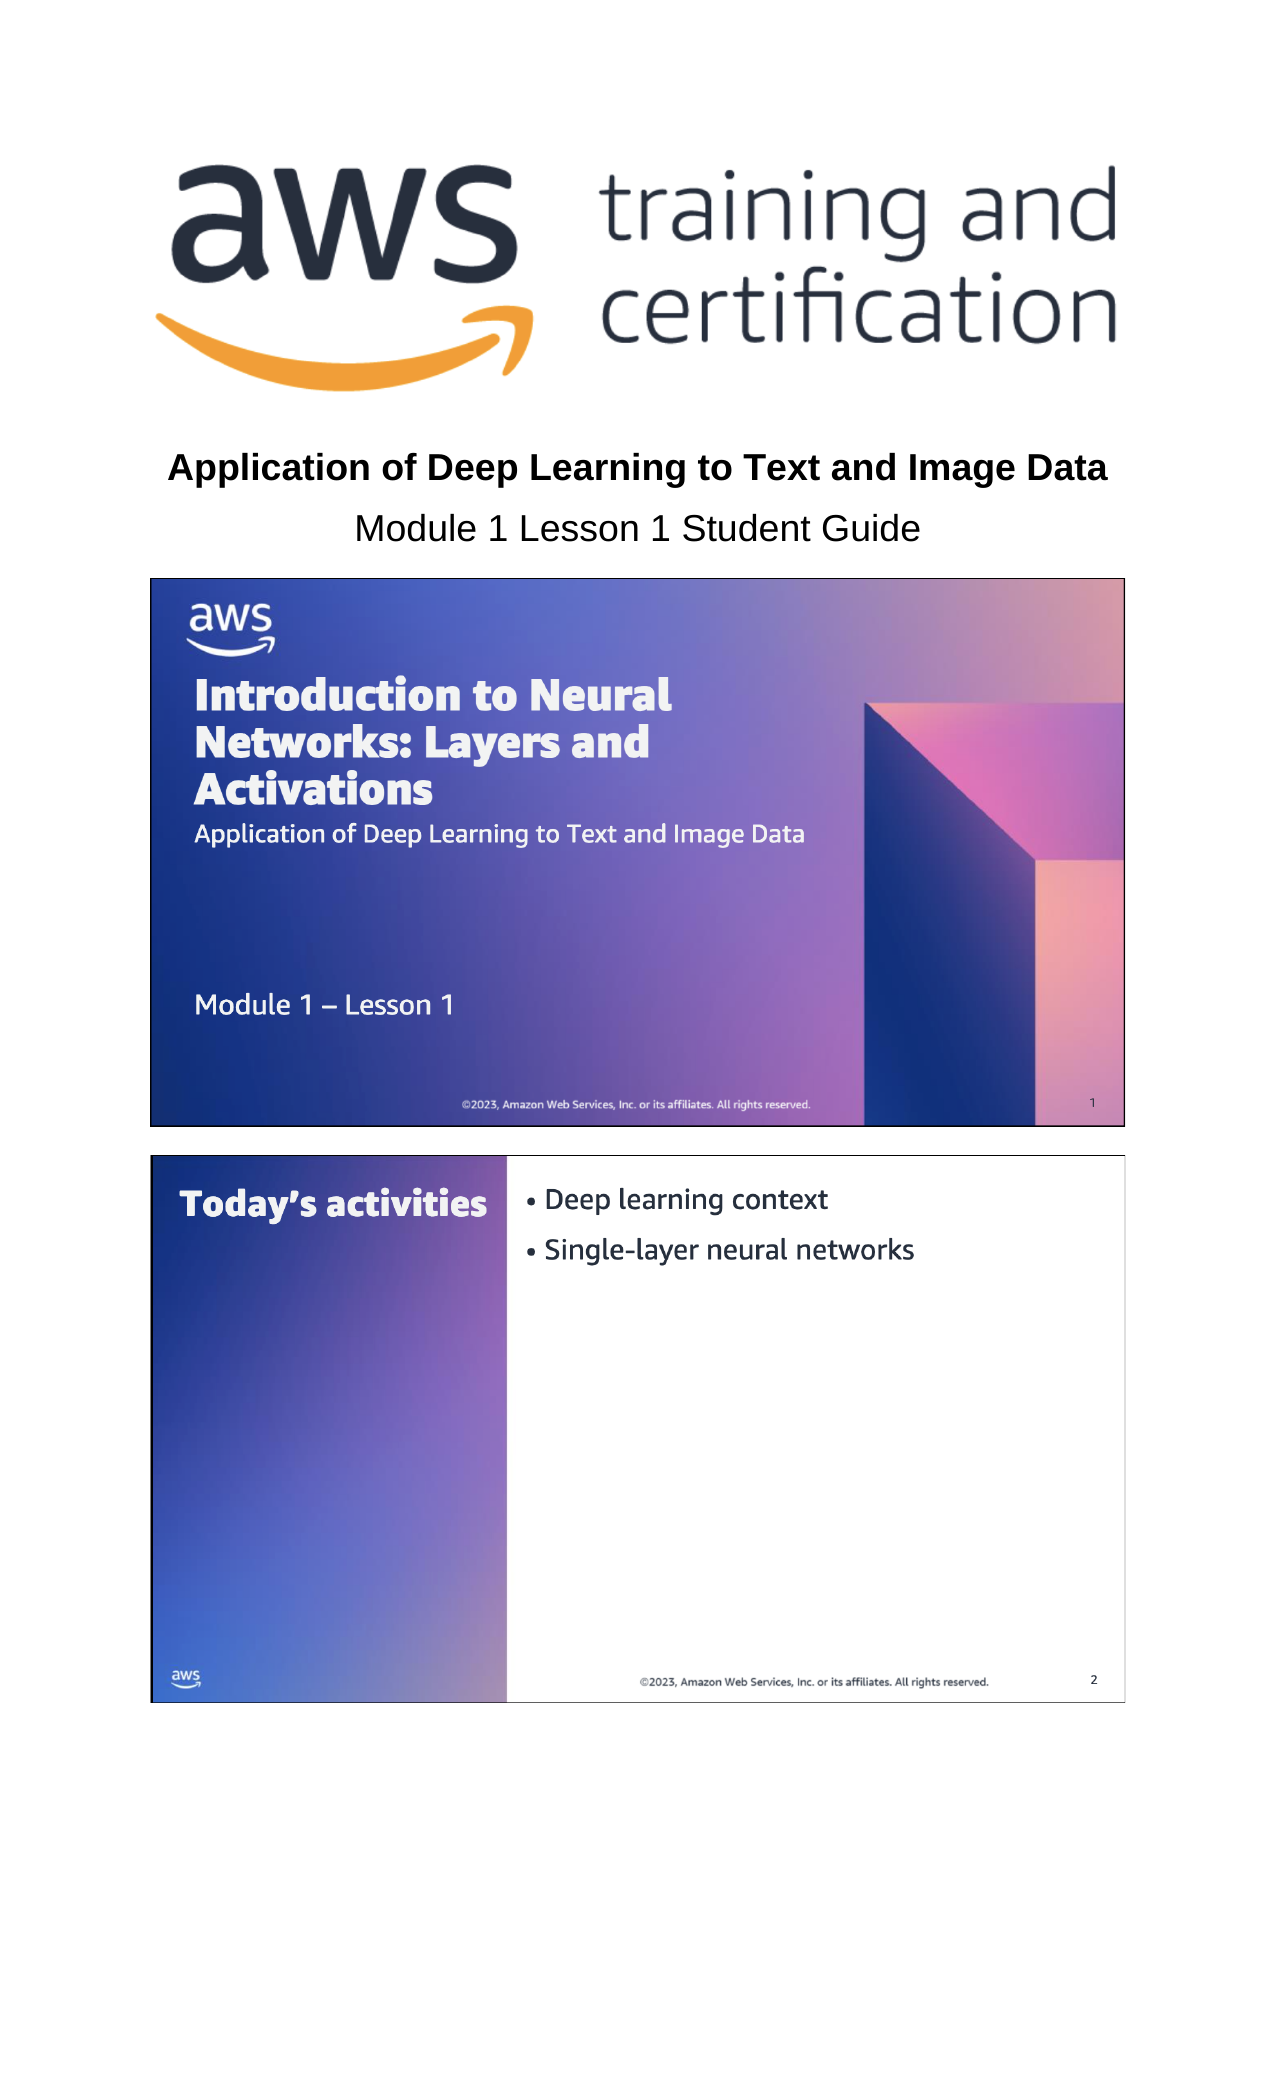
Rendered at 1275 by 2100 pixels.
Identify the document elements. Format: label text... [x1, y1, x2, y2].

text Module 1 Lesson 1 Student Guide [150, 507, 1125, 550]
picture [150, 578, 1125, 1127]
text Application of Deep Learning to Text and Image Data [150, 445, 1125, 488]
picture [150, 150, 1125, 403]
picture [150, 1155, 1125, 1703]
